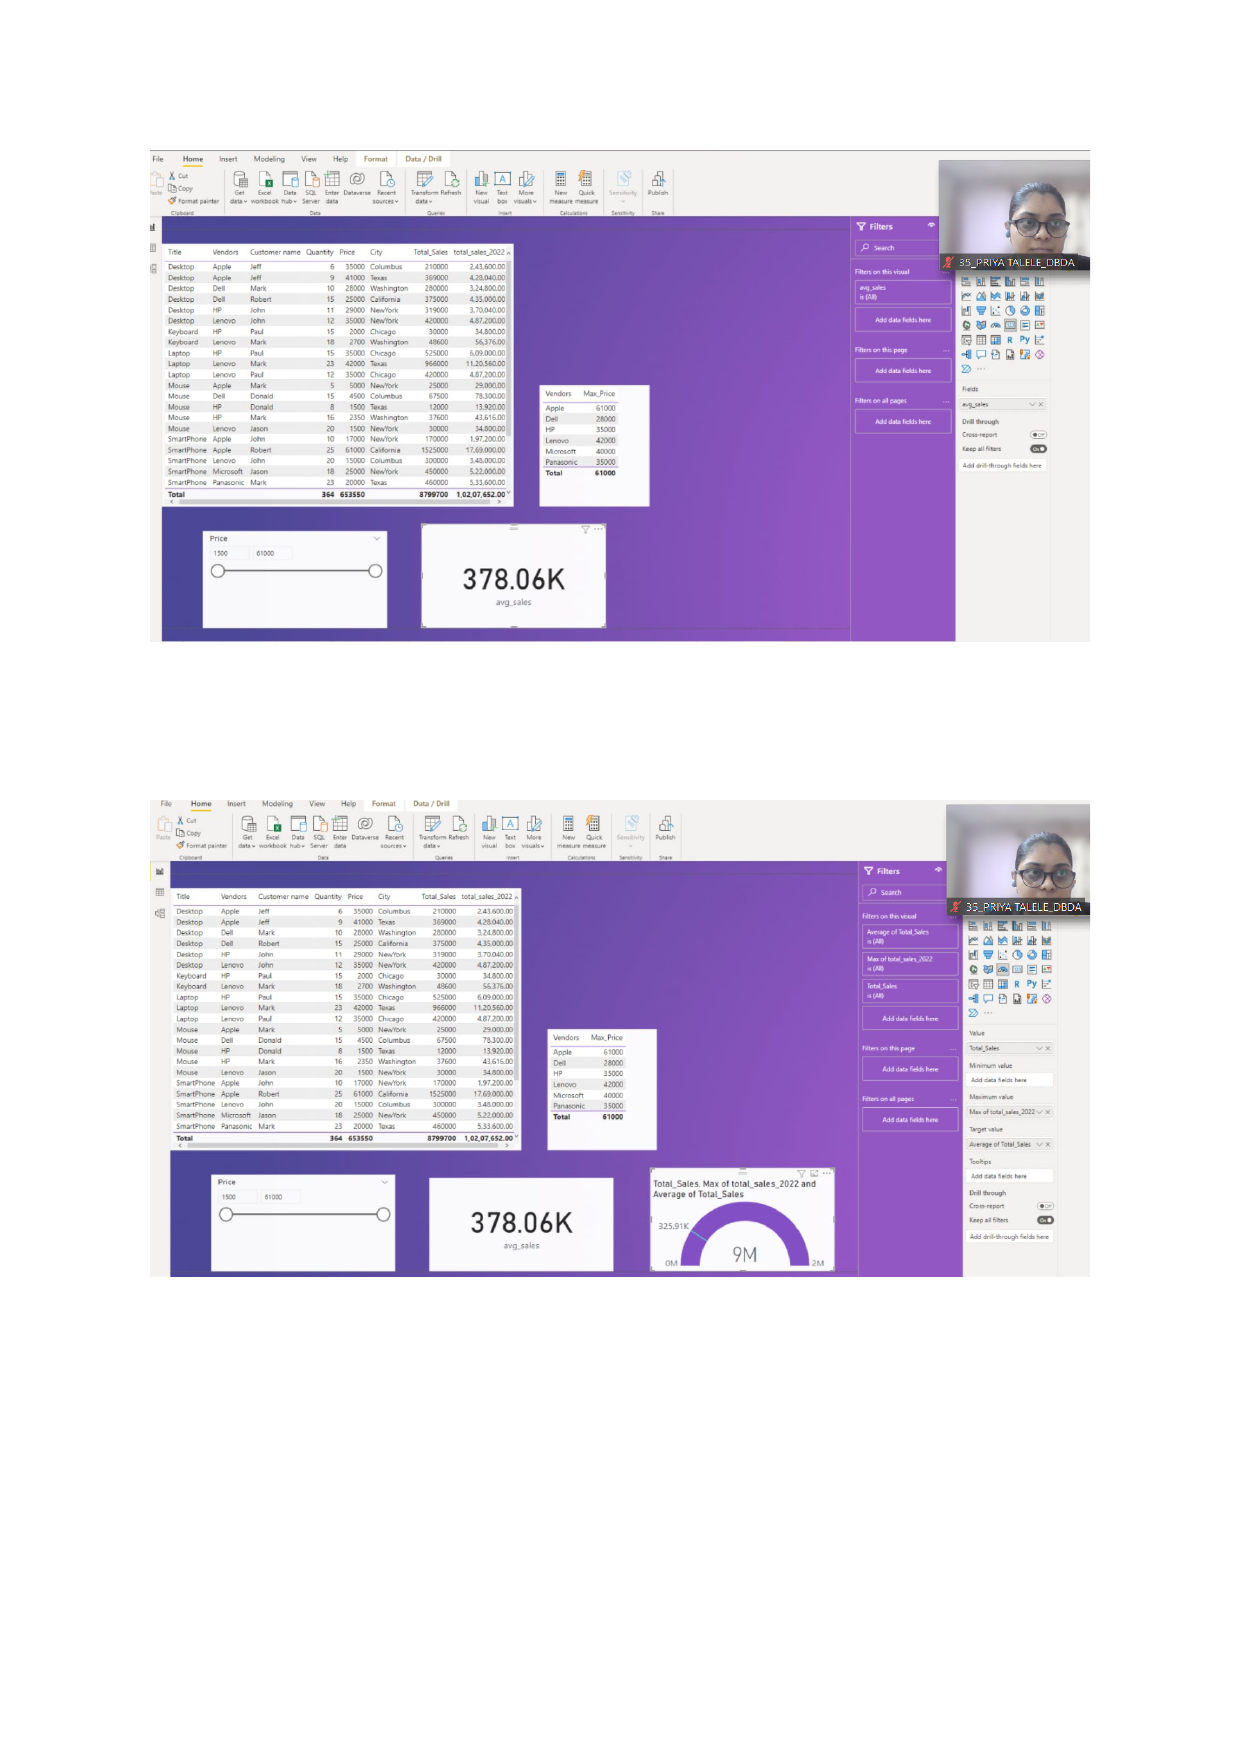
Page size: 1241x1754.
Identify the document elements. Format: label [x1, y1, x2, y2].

picture [150, 150, 1091, 642]
picture [150, 800, 1091, 1277]
